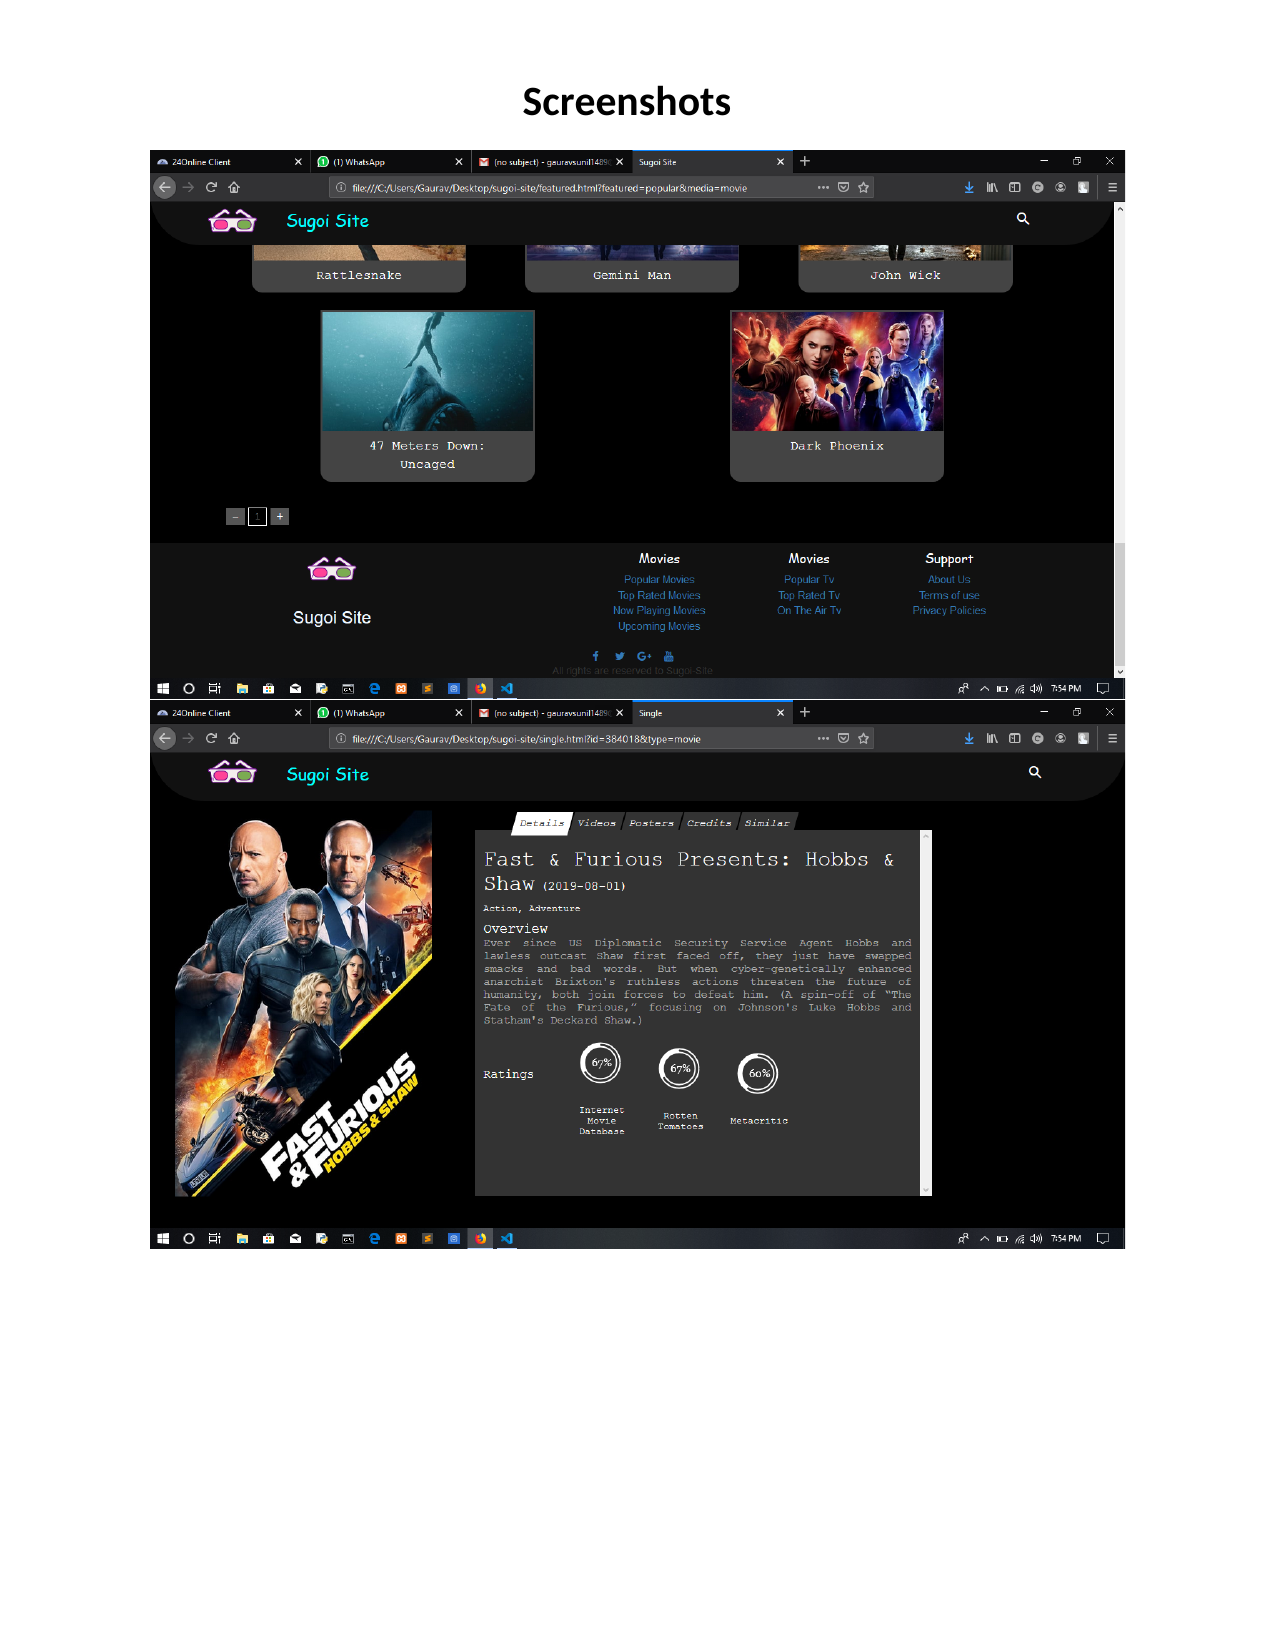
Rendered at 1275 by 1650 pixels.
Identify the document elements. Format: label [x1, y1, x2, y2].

picture [150, 150, 1125, 699]
picture [150, 700, 1125, 1249]
